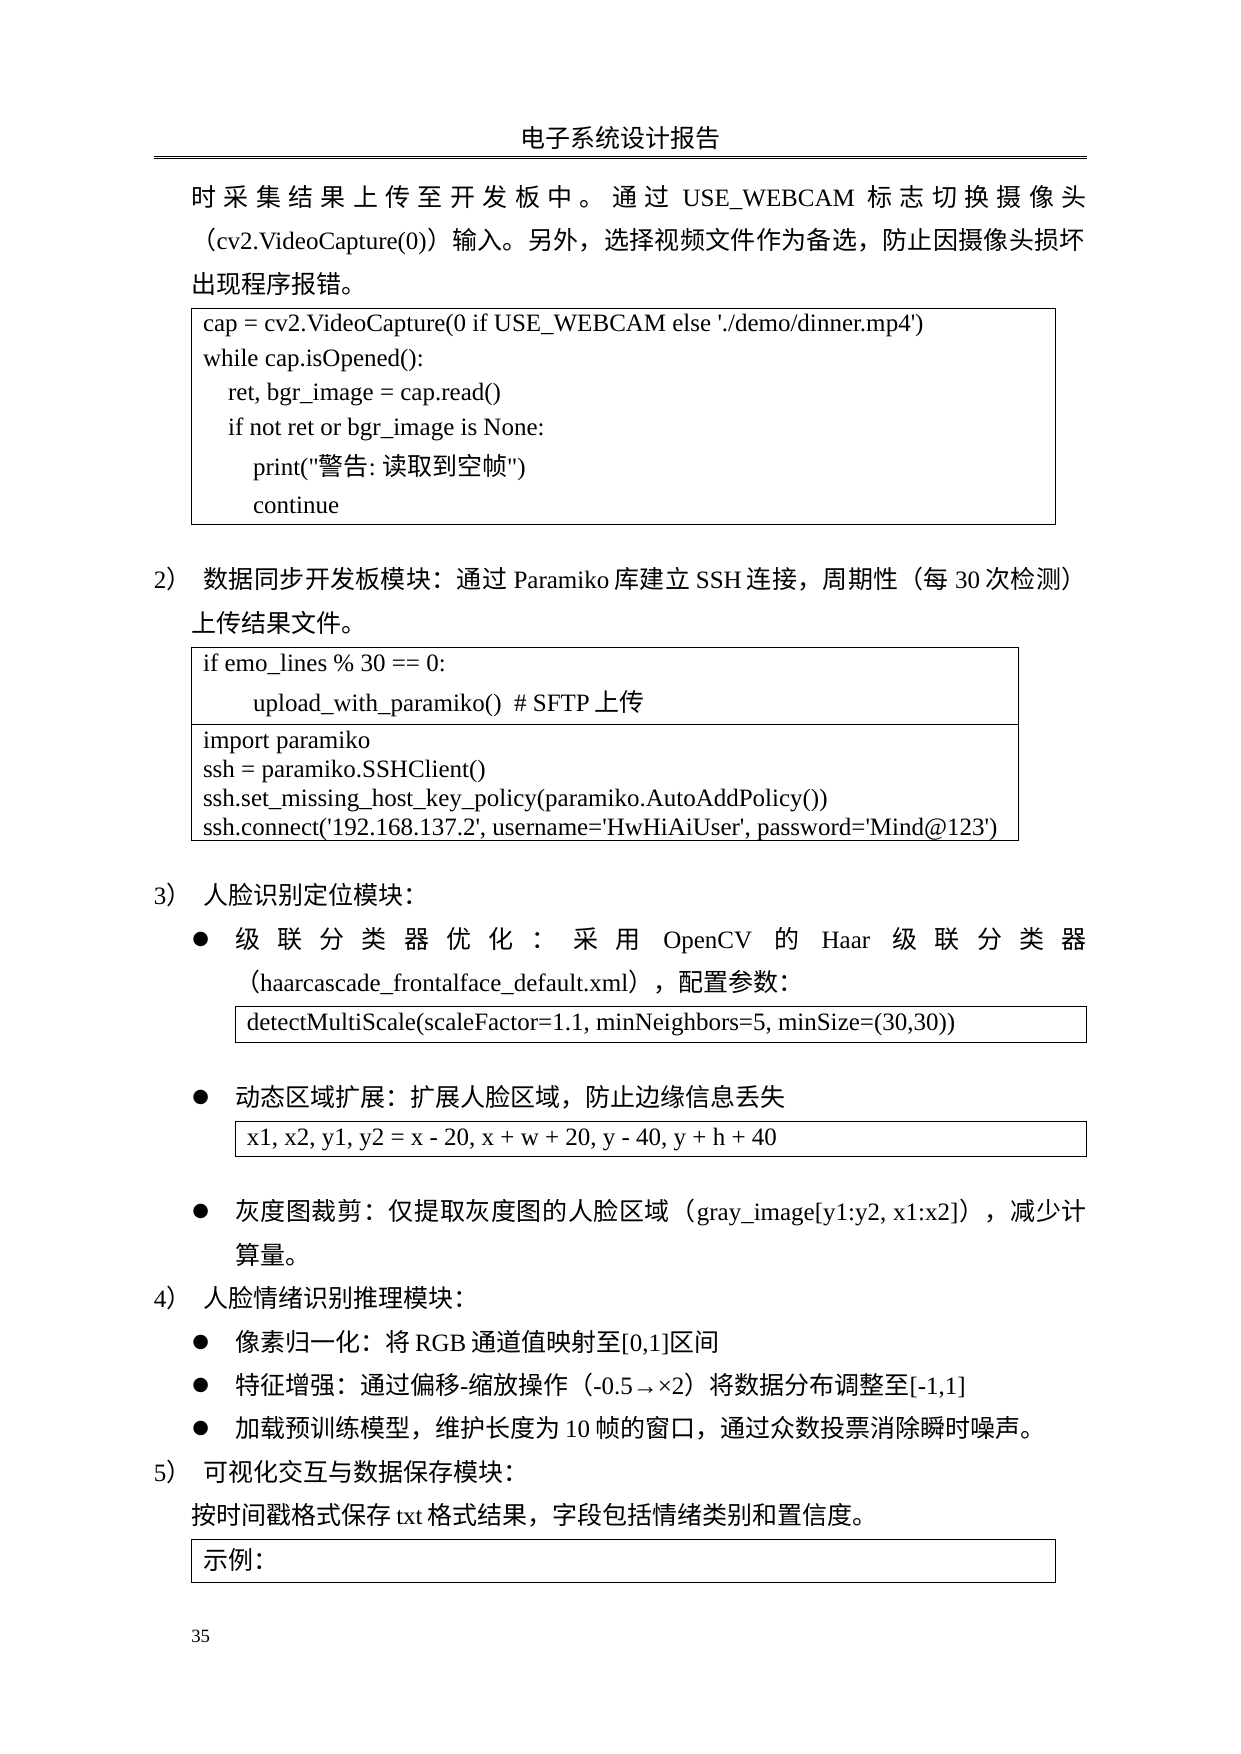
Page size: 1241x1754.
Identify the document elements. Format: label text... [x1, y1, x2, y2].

list 可视化交互与数据保存模块： [153, 1452, 1087, 1488]
table_header detectMultiScale(scaleFactor=1.1, minNeighbors=5, minSize=(30,30)) [236, 1007, 1086, 1042]
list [191, 177, 1087, 300]
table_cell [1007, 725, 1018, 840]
list 人脸识别定位模块： [153, 876, 1087, 912]
list 特征增强：通过偏移-缩放操作（-0.5→×2）将数据分布调整至[-1,1] [191, 1365, 1087, 1402]
list 人脸情绪识别推理模块： [153, 1278, 1087, 1315]
list 灰度图裁剪：仅提取灰度图的人脸区域（gray_image[y1:y2, x1:x2]），减少计算量。 [191, 1192, 1087, 1271]
list 像素归一化：将RGB通道值映射至[0,1]区间 [191, 1322, 1087, 1358]
list 动态区域扩展：扩展人脸区域，防止边缘信息丢失 [191, 1077, 1087, 1113]
table_header cap = cv2.VideoCapture(0 if USE_WEBCAM else './demo/dinner.mp4') while cap.isOpened(): ret, bgr_image = cap.read() if not ret or bgr_image is None: print("警告: 读取到空帧") continue [192, 309, 1055, 524]
table_header x1, x2, y1, y2 = x - 20, x + w + 20, y - 40, y + h + 40 [236, 1122, 1086, 1156]
list 按时间戳格式保存txt格式结果，字段包括情绪类别和置信度。 [191, 1496, 1087, 1532]
table_header if emo_lines % 30 == 0: upload_with_paramiko() # SFTP上传 [192, 648, 1018, 724]
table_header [192, 1540, 1055, 1582]
list 级联分类器优化：采用OpenCV的Haar级联分类器（haarcascade_frontalface_default.xml），配置参数： [191, 919, 1087, 999]
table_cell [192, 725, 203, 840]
list 数据同步开发板模块：通过Paramiko库建立SSH连接，周期性（每30次检测）上传结果文件。 [153, 560, 1087, 639]
list 加载预训练模型，维护长度为10帧的窗口，通过众数投票消除瞬时噪声。 [191, 1409, 1087, 1445]
